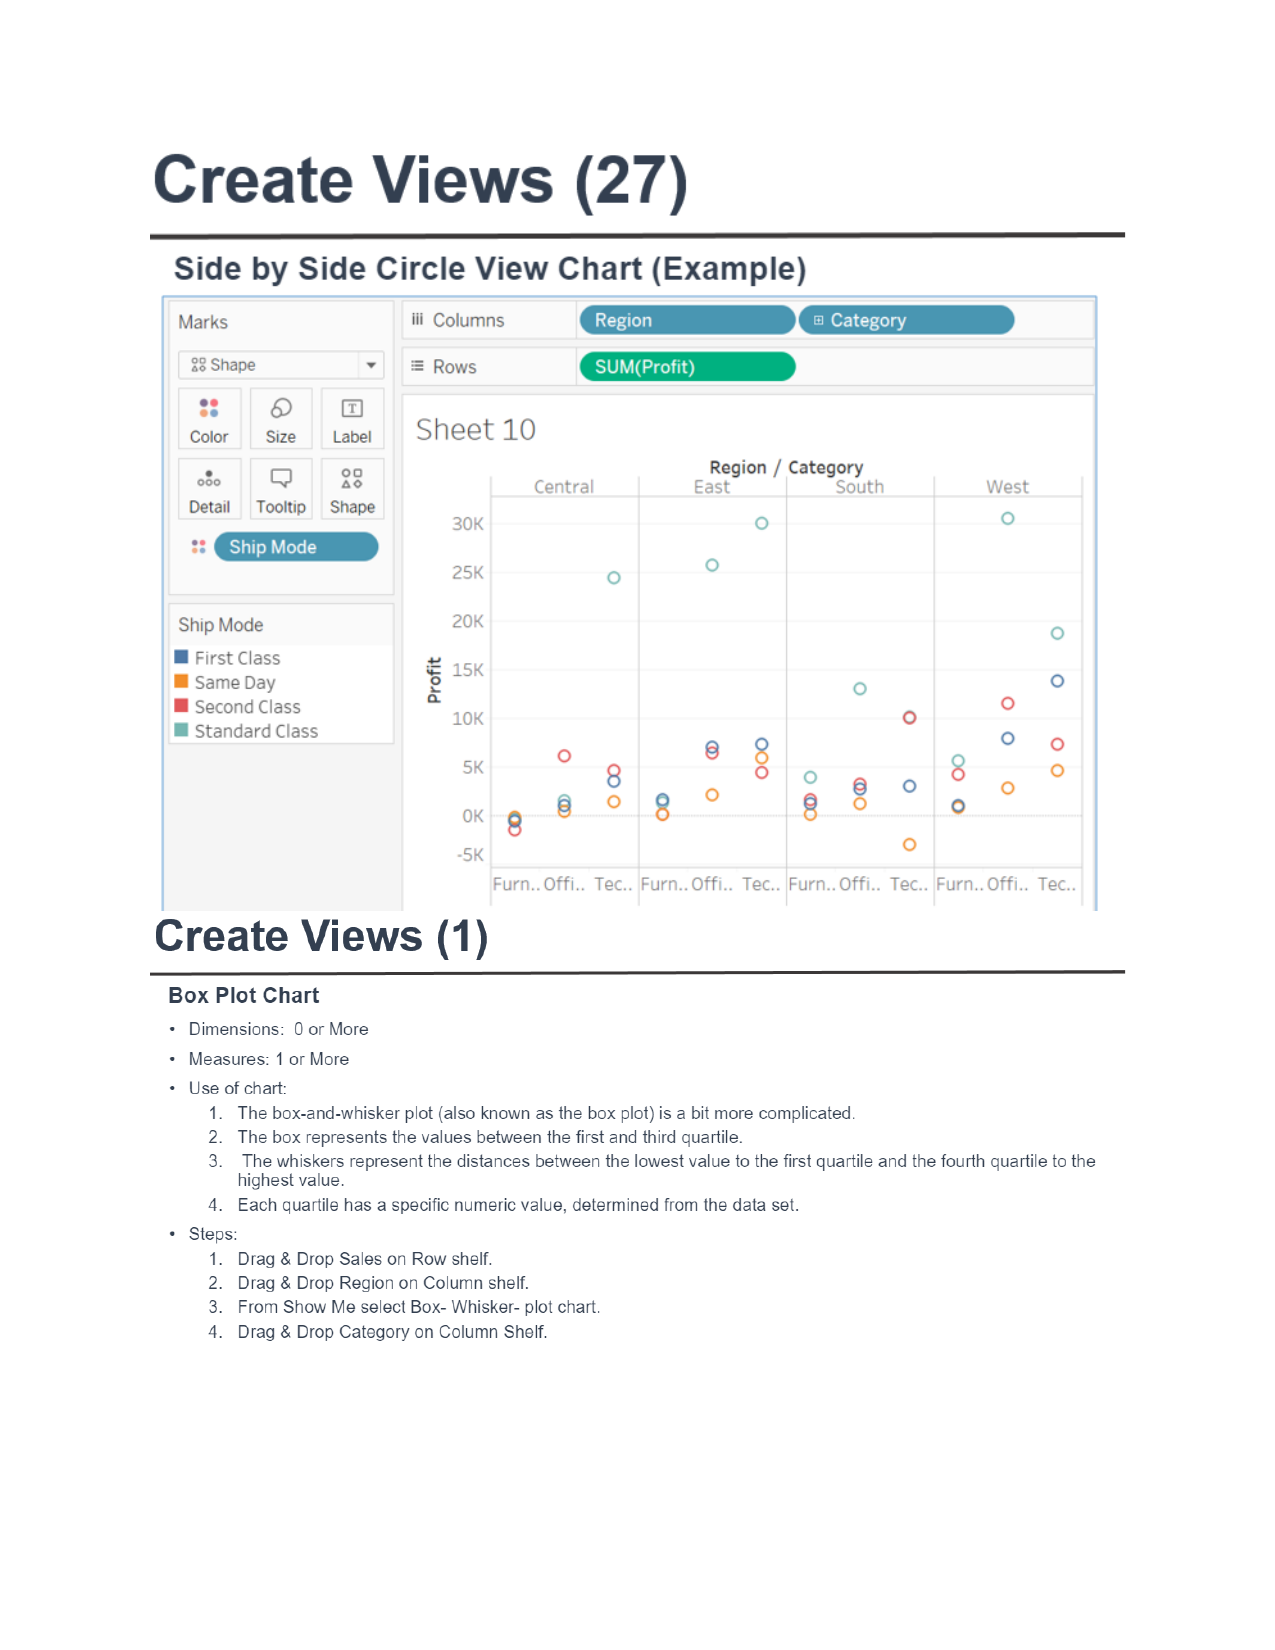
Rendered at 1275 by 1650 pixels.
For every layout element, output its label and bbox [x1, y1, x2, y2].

picture [150, 150, 1125, 911]
picture [150, 914, 1125, 1352]
